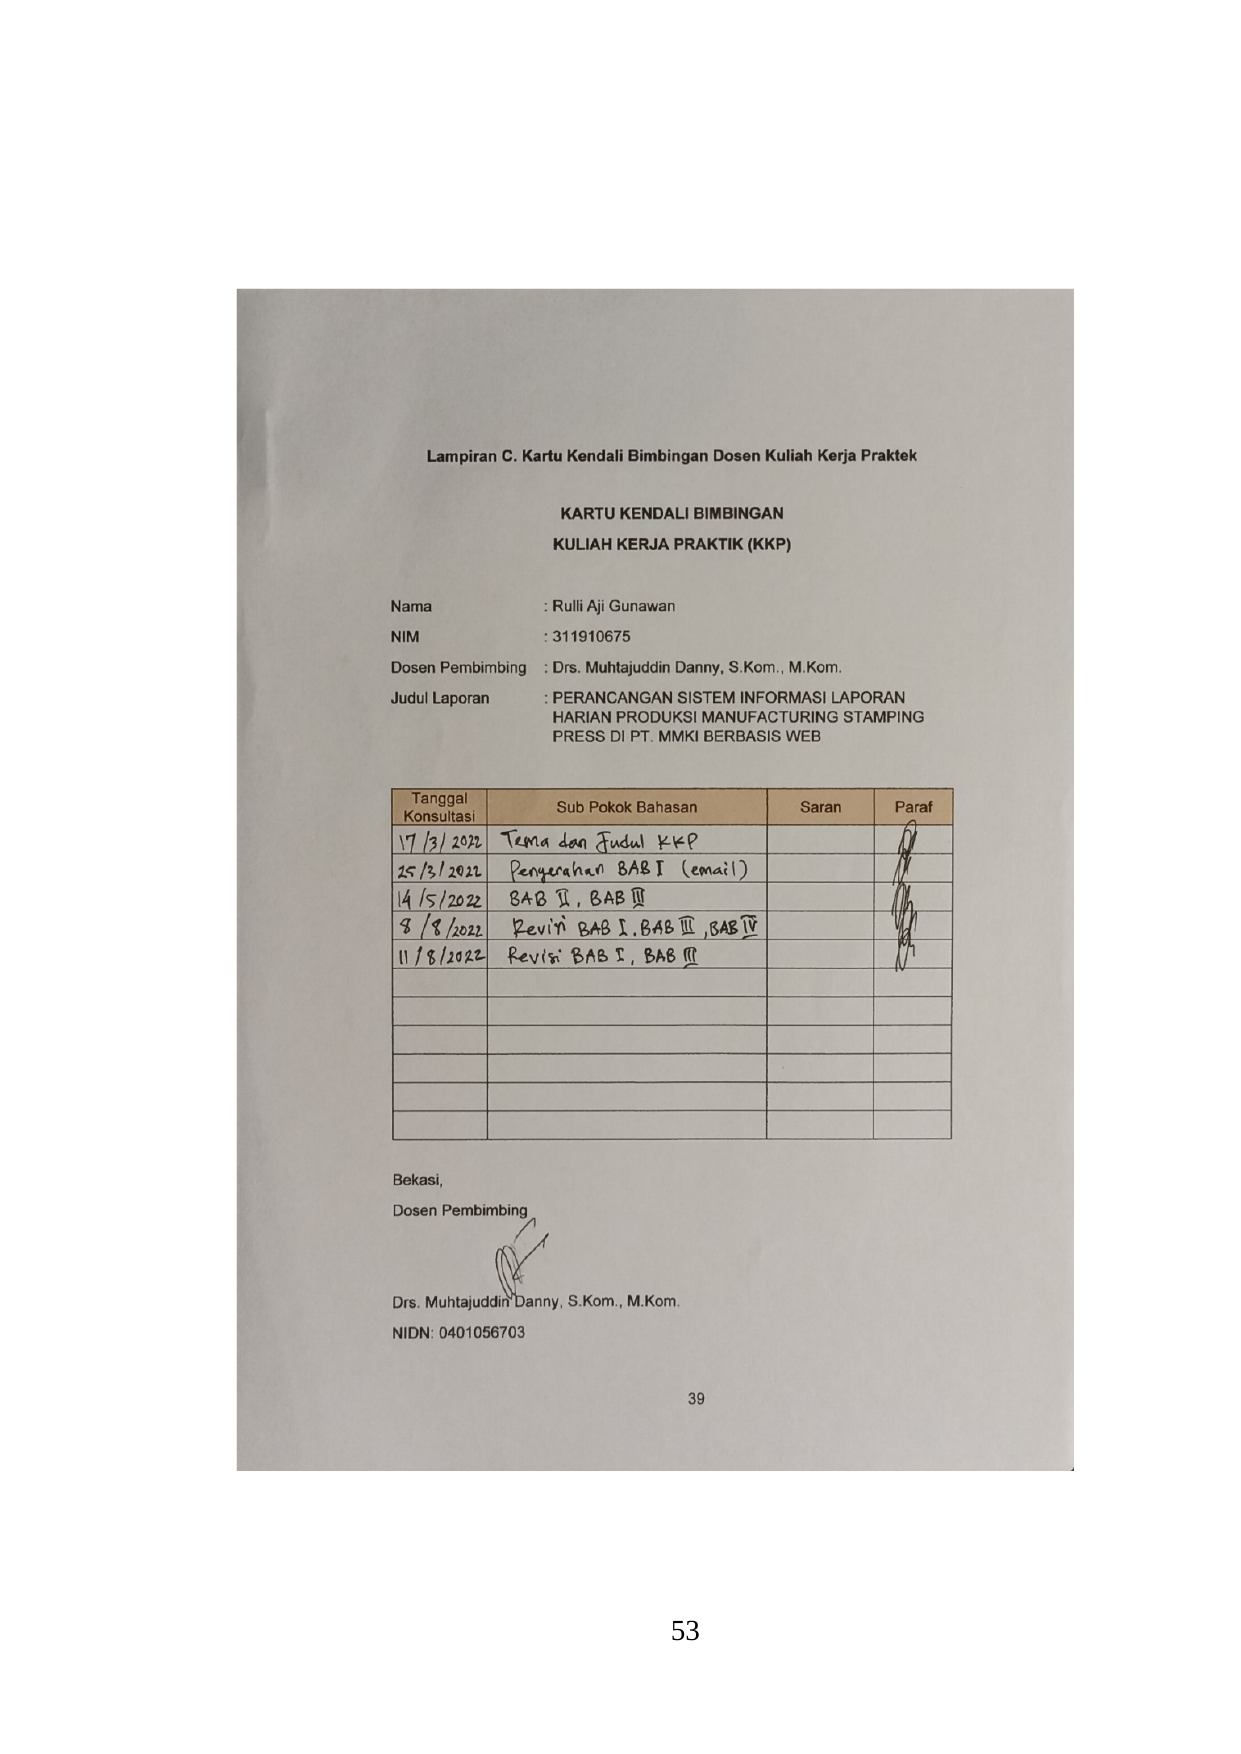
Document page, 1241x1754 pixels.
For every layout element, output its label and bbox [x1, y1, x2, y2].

picture [237, 290, 1074, 1471]
